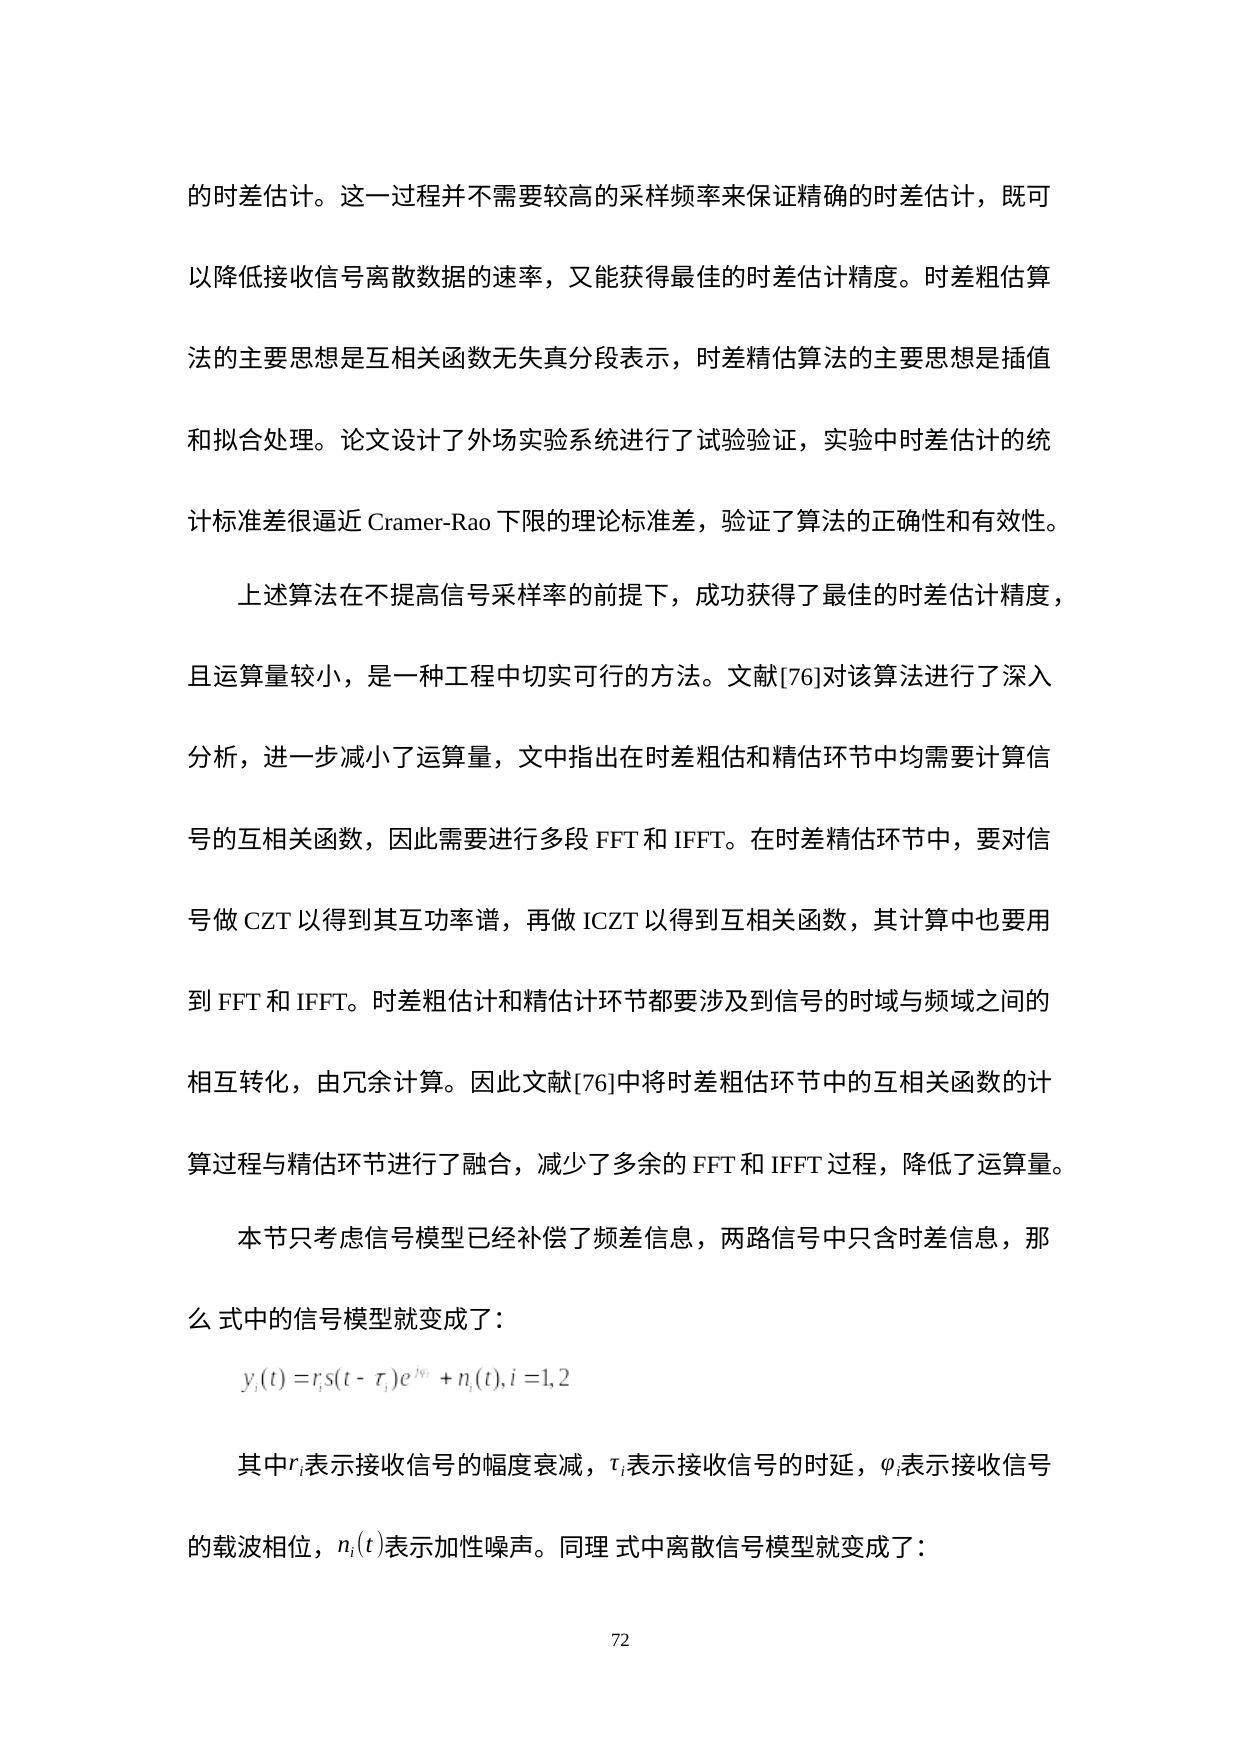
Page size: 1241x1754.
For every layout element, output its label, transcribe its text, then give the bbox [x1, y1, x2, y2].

text 上述算法在不提高信号采样率的前提下，成功获得了最佳的时差估计精度，且运算量较小，是一种工程中切实可行的方法。文献[76]对该算法进行了深入分析，进一步减小了运算量，文中指出在时差粗估和精估环节中均需要计算信号的互相关函数，因此需要进行多段FFT和IFFT。在时差精估环节中，要对信号做CZT以得到其互功率谱，再做ICZT以得到互相关函数，其计算中也要用到FFT和IFFT。时差粗估计和精估计环节都要涉及到信号的时域与频域之间的相互转化，由冗余计算。因此文献[76]中将时差粗估环节中的互相关函数的计算过程与精估环节进行了融合，减少了多余的FFT和IFFT过程，降低了运算量。 [187, 561, 1053, 1195]
text 本节只考虑信号模型已经补偿了频差信息，两路信号中只含时差信息，那么 式中的信号模型就变成了： [187, 1204, 1053, 1350]
text 其中表示接收信号的幅度衰减，表示接收信号的时延，表示接收信号的载波相位，表示加性噪声。同理 式中离散信号模型就变成了： [187, 1431, 1053, 1578]
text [187, 162, 1053, 552]
